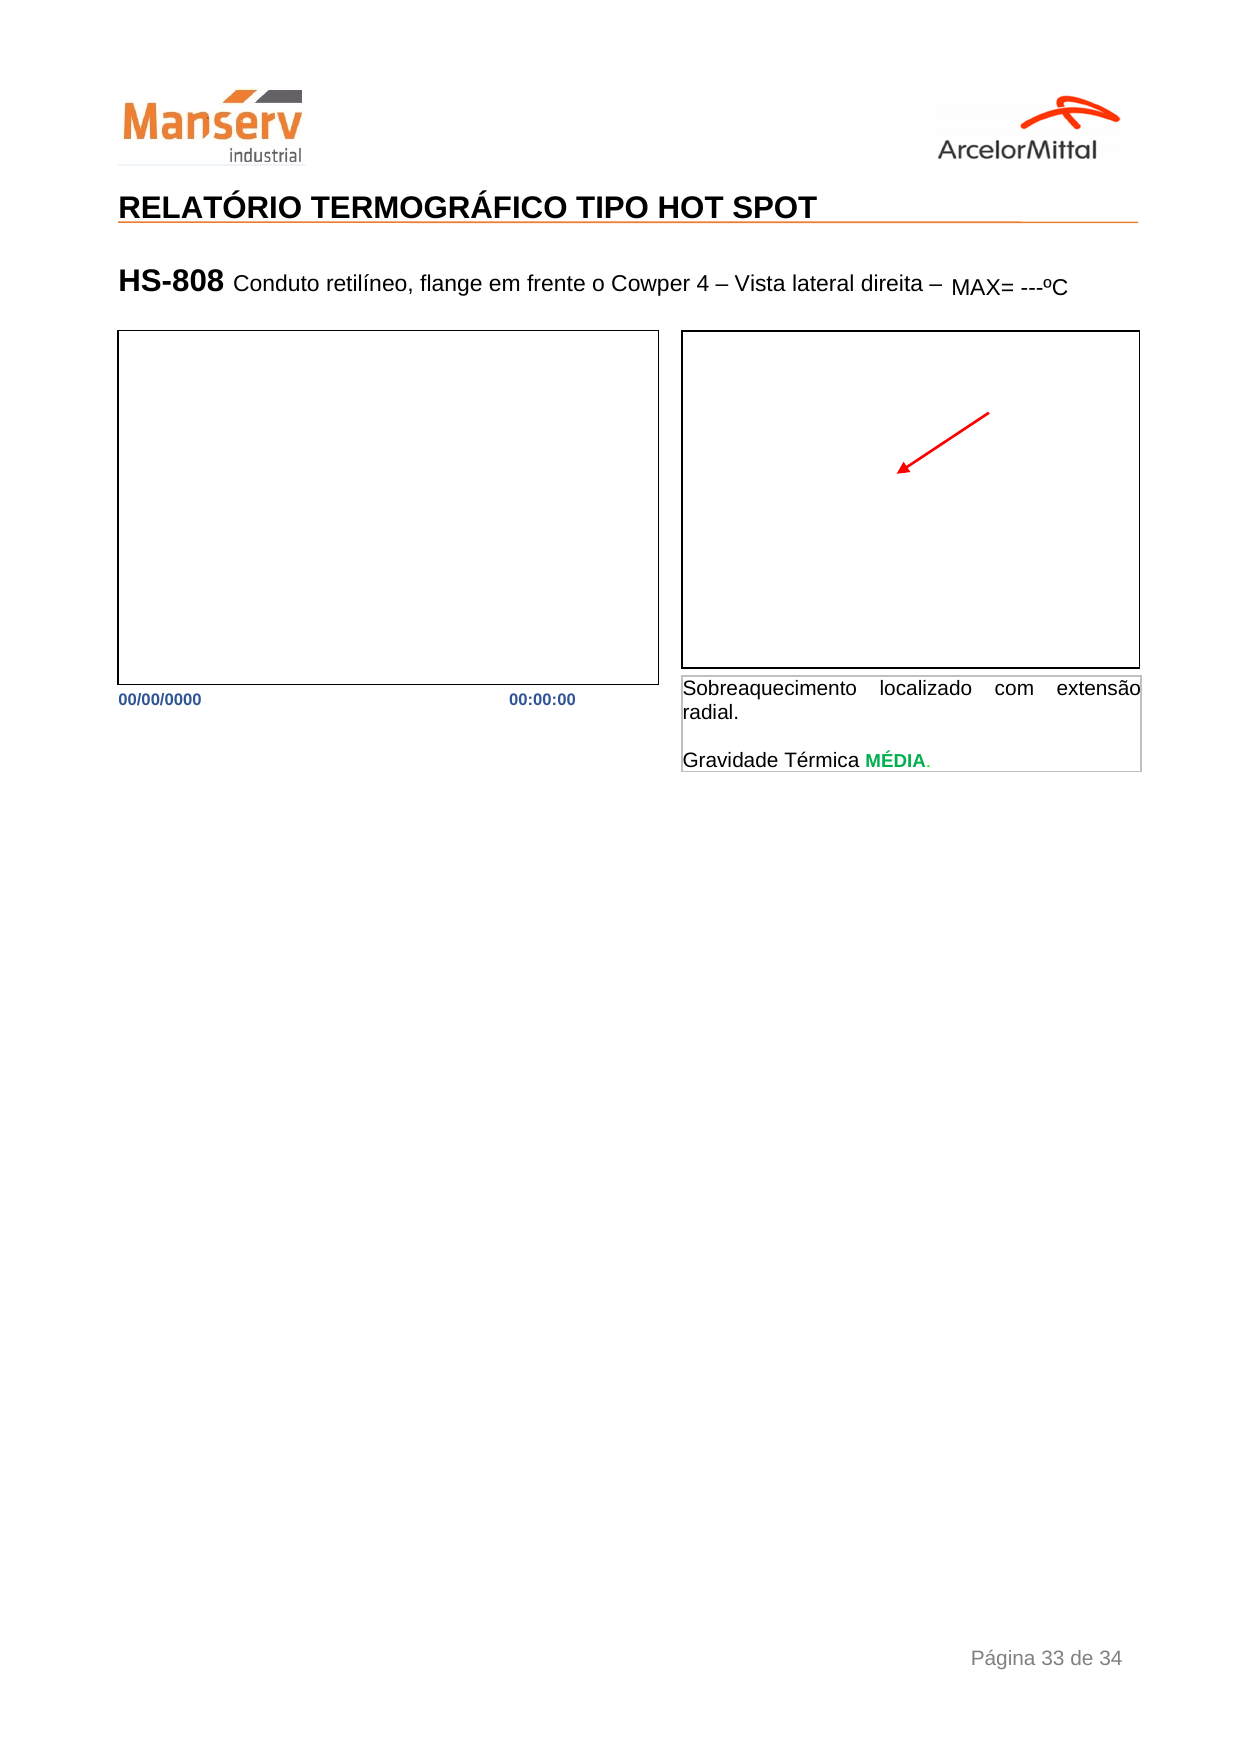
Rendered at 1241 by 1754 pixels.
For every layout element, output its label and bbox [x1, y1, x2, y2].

picture [929, 90, 1123, 163]
picture [118, 88, 306, 166]
